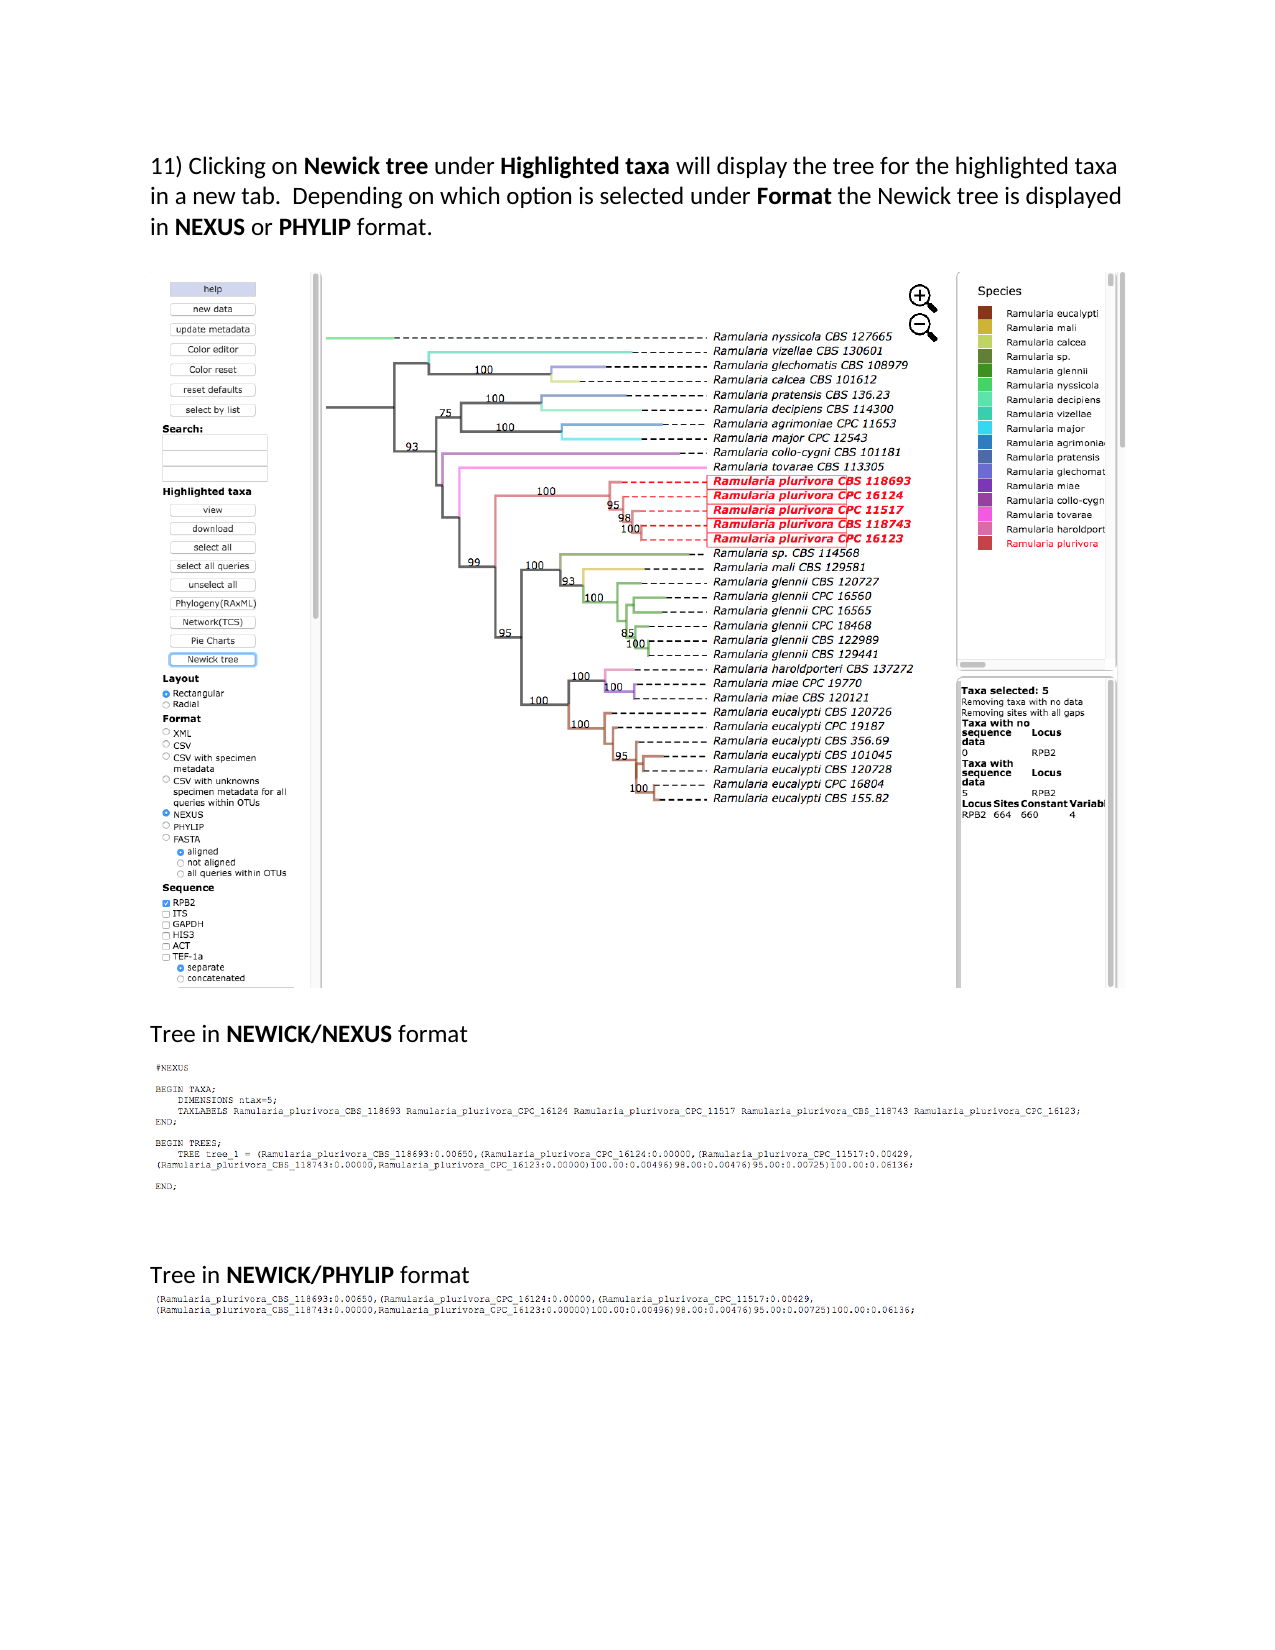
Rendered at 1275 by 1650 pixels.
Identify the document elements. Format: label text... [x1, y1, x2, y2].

picture [150, 272, 1125, 988]
text 11) Clicking on Newick tree under Highlighted taxa will display the tree for the highlighted taxa in a new tab. Depending on which option is selected under Format the Newick tree is displayed in NEXUS or PHYLIP format. [150, 150, 1125, 242]
picture [150, 1048, 1125, 1229]
text Tree in NEWICK/NEXUS format [150, 1018, 1125, 1048]
picture [150, 1289, 1125, 1348]
text Tree in NEWICK/PHYLIP format [150, 1259, 1125, 1289]
